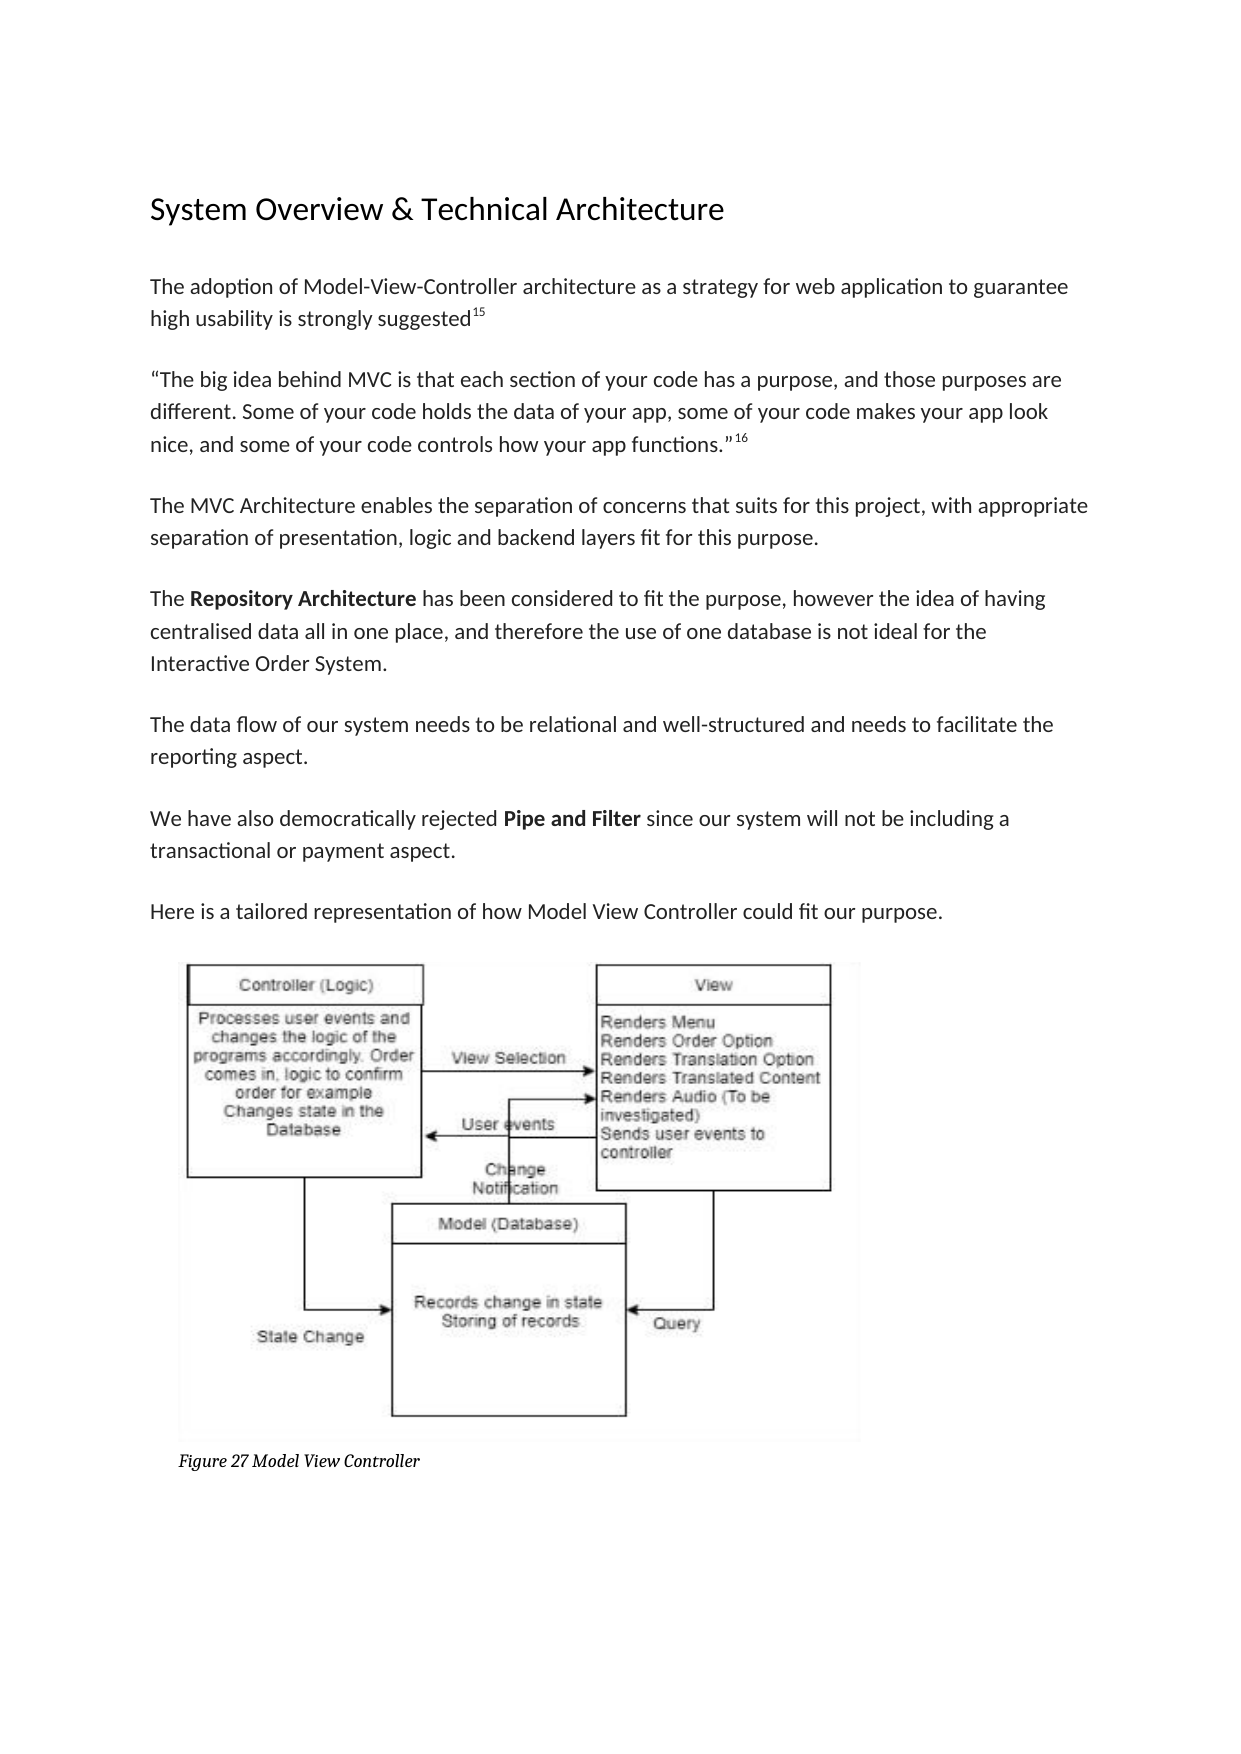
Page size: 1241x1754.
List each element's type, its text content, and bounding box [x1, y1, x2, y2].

text Here is a tailored representation of how Model View Controller could fit our purpose. [150, 897, 1090, 925]
text We have also democratically rejected Pipe and Filter since our system will not be including a transactional or payment aspect. [150, 804, 1090, 864]
text The MVC Architecture enables the separation of concerns that suits for this project, with appropriate separation of presentation, logic and backend layers fit for this purpose. [150, 491, 1090, 551]
text The Repository Architecture has been considered to fit the purpose, however the idea of having centralised data all in one place, and therefore the use of one database is not ideal for the Interactive Order System. [150, 584, 1090, 677]
text The data flow of our system needs to be relational and well-structured and needs to facilitate the reporting aspect. [150, 710, 1090, 771]
text “The big idea behind MVC is that each section of your code has a purpose, and those purposes are different. Some of your code holds the data of your app, some of your code makes your app look nice, and some of your code controls how your app functions.”16 [150, 365, 1090, 458]
subtitle The adoption of Model-View-Controller architecture as a strategy for web application to guarantee high usability is strongly suggested15 [150, 272, 1090, 332]
subtitle System Overview & Technical Architecture [150, 187, 1090, 228]
picture [178, 962, 861, 1442]
